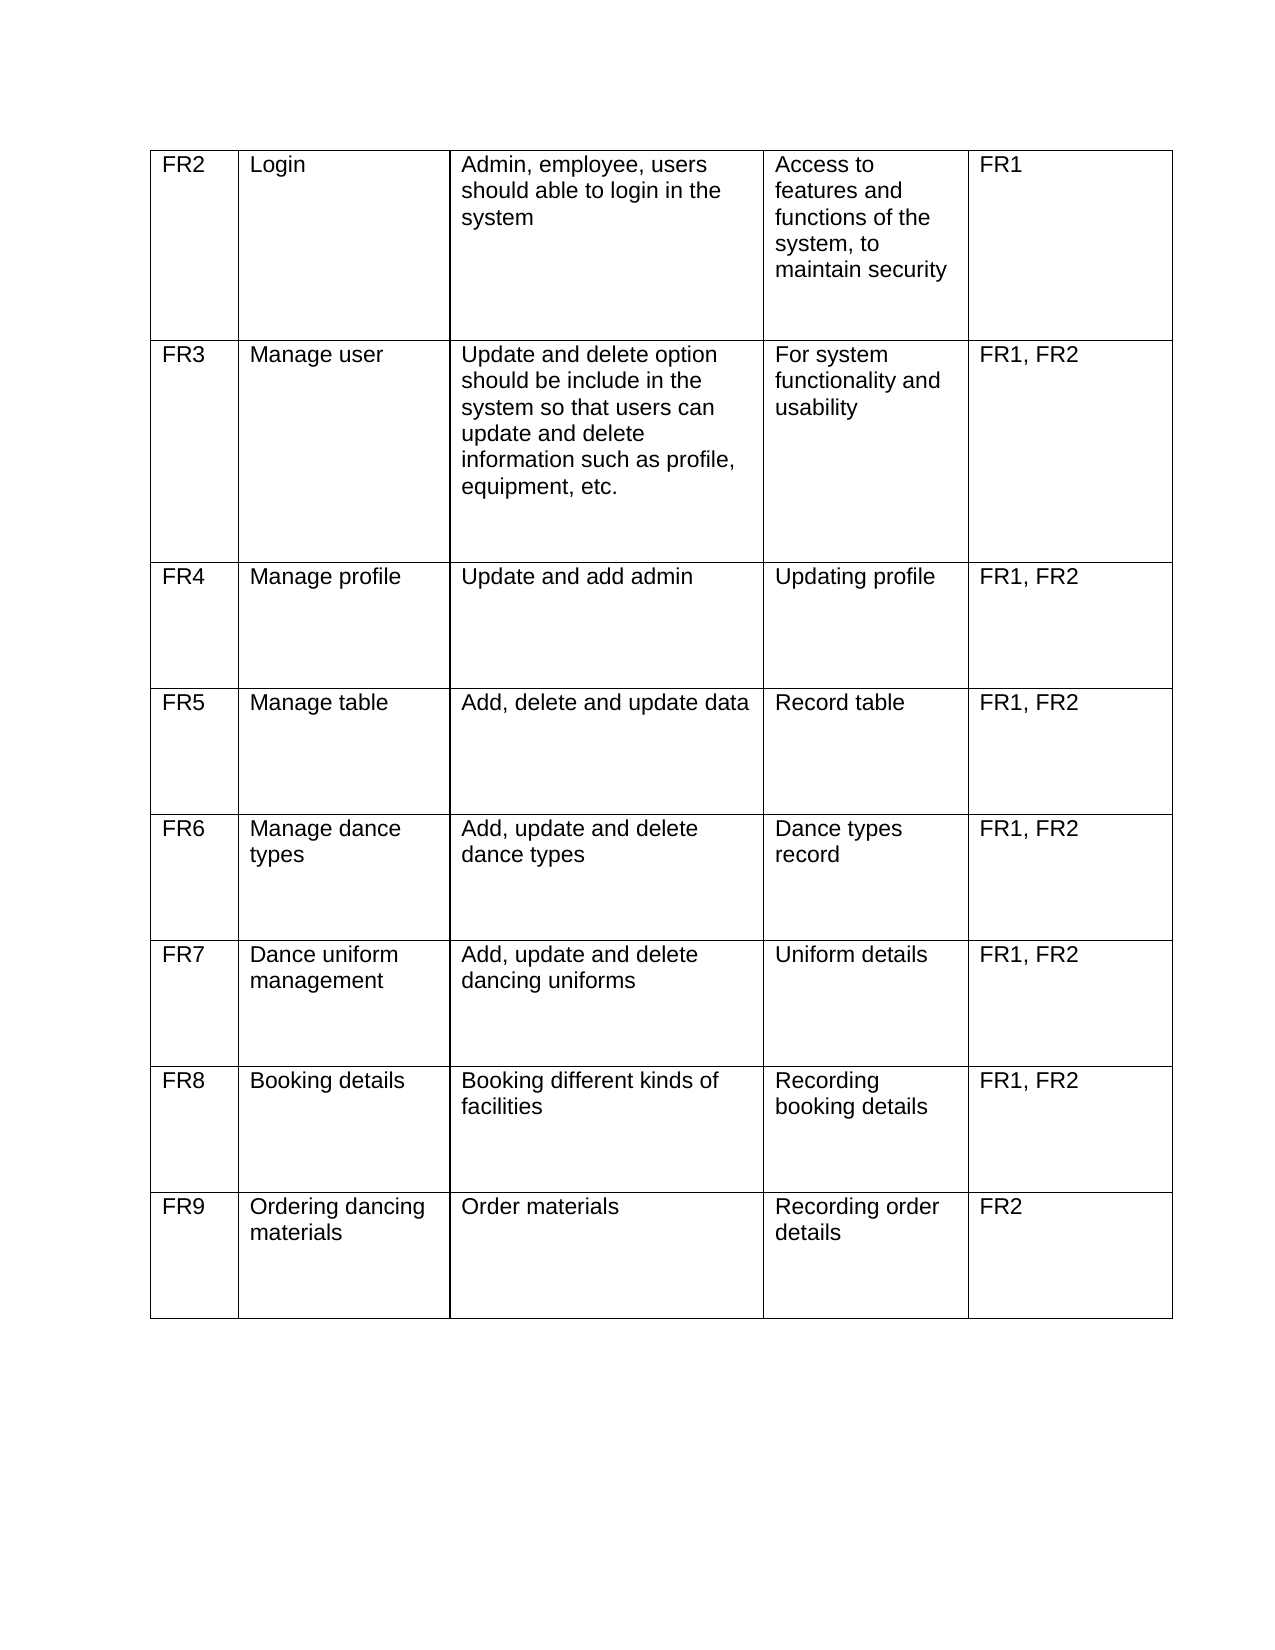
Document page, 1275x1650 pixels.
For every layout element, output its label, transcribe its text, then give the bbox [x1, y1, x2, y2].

table_cell FR2 [151, 151, 238, 340]
table_cell For system functionality and usability [764, 341, 968, 562]
table_cell FR1, FR2 [969, 1067, 1172, 1192]
table_cell Manage table [239, 689, 449, 814]
table_cell FR1, FR2 [969, 689, 1172, 814]
table_cell FR2 [969, 1193, 1172, 1318]
table_cell FR5 [151, 689, 238, 814]
table_cell FR9 [151, 1193, 238, 1318]
table_cell FR7 [151, 941, 238, 1066]
table_cell FR4 [151, 563, 238, 688]
table_cell FR1 [969, 151, 1172, 340]
table_cell Access to features and functions of the system, to maintain security [764, 151, 968, 340]
table_cell Record table [764, 689, 968, 814]
table_cell Order materials [451, 1193, 763, 1318]
table_cell FR3 [151, 341, 238, 562]
table_cell FR8 [151, 1067, 238, 1192]
table_cell Update and add admin [451, 563, 763, 688]
table_cell Booking details [239, 1067, 449, 1192]
table_cell Ordering dancing materials [239, 1193, 449, 1318]
table_cell Uniform details [764, 941, 968, 1066]
table_cell FR1, FR2 [969, 341, 1172, 562]
table_cell Manage dance types [239, 815, 449, 940]
table_cell Add, delete and update data [451, 689, 763, 814]
table_cell Update and delete option should be include in the system so that users can update and delete information such as profile, equipment, etc. [451, 341, 763, 562]
table_cell FR1, FR2 [969, 815, 1172, 940]
table_cell Admin, employee, users should able to login in the system [451, 151, 763, 340]
table_cell Add, update and delete dancing uniforms [451, 941, 763, 1066]
table_cell Manage user [239, 341, 449, 562]
table_cell FR1, FR2 [969, 563, 1172, 688]
table_cell Add, update and delete dance types [451, 815, 763, 940]
table_cell Dance uniform management [239, 941, 449, 1066]
table_cell Recording order details [764, 1193, 968, 1318]
table_cell Login [239, 151, 449, 340]
table_cell Updating profile [764, 563, 968, 688]
table_cell FR1, FR2 [969, 941, 1172, 1066]
table_cell Manage profile [239, 563, 449, 688]
table_cell Recording booking details [764, 1067, 968, 1192]
table_cell Booking different kinds of facilities [451, 1067, 763, 1192]
table_cell Dance types record [764, 815, 968, 940]
table_cell FR6 [151, 815, 238, 940]
